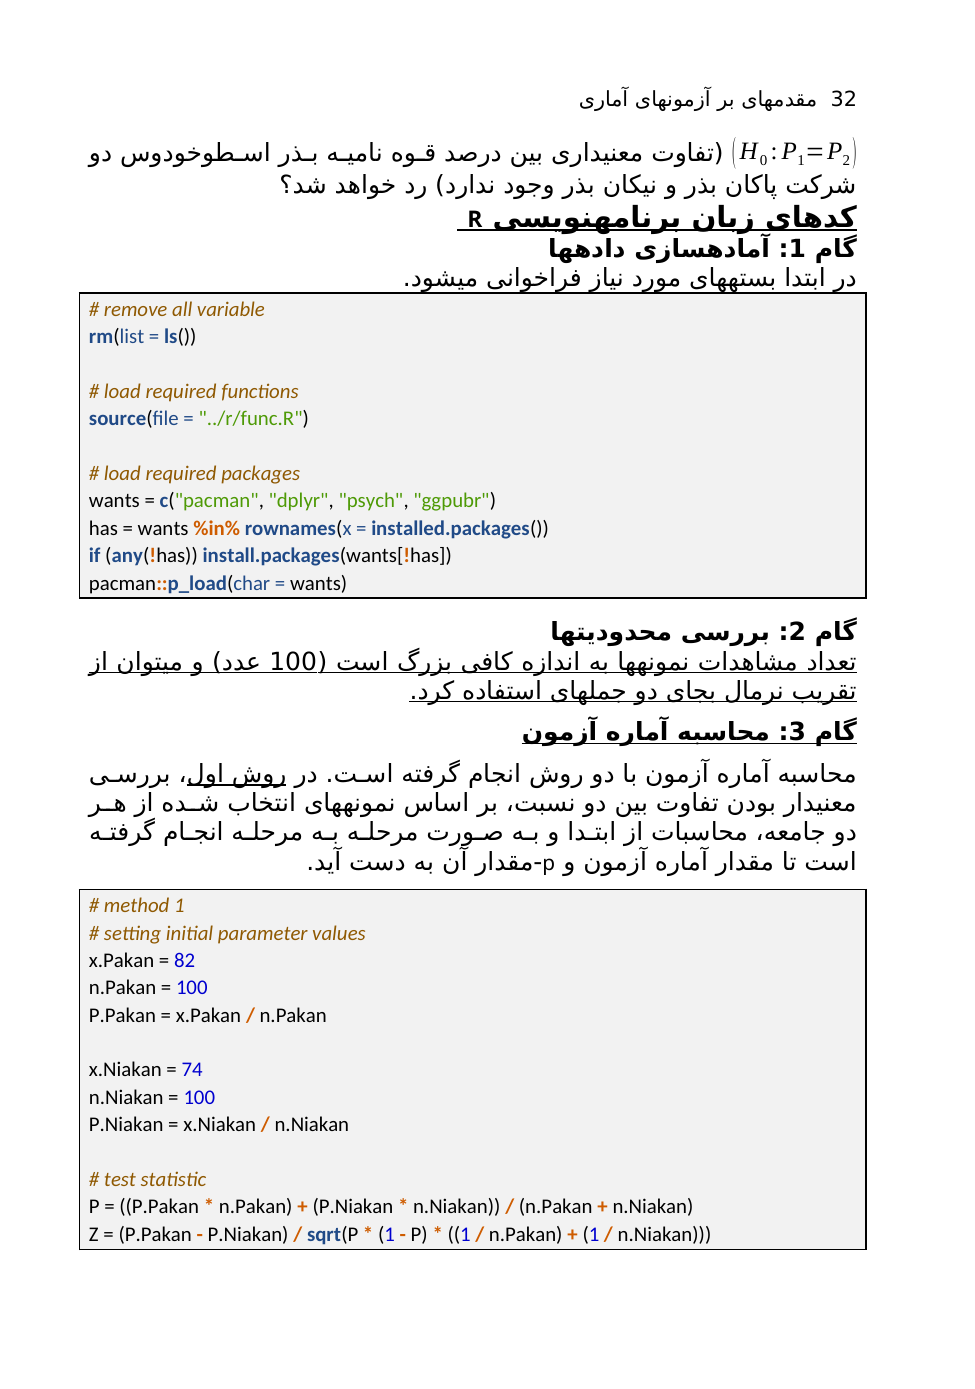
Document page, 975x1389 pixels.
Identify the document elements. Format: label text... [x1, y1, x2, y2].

text # remove all variable rm(list = ls()) # load required functions source(file = "../r/func.R") # load required packages wants = c("pacman", "dplyr", "psych", "ggpubr") has = wants %in% rownames(x = installed.packages()) if (any(!has)) install.packages(wants[!has]) pacman::p_load(char = wants) [80, 294, 865, 597]
text تعداد مشاهدات نمونه‏ها به اندازه کافی بزرگ است (100 عدد) و می‏توان از تقریب نرمال بجای دو جمله‏ای استفاده کرد. [89, 647, 857, 672]
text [80, 890, 865, 1249]
text گام 1: آماده‏سازی داده‏ها [89, 234, 857, 263]
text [89, 136, 857, 200]
text محاسبه آماره آزمون با دو روش انجام گرفته است. در روش اول، بررسی معنی‏دار بودن تفاوت بین دو نسبت، بر اساس نمونه‏های انتخاب شده از هر دو جامعه، محاسبات از ابتدا و به صورت مرحله به مرحله انجام گرفته است تا مقدار آماره آزمون و p-مقدار آن به دست آید. [89, 759, 857, 876]
text کدهای زبان برنامه‏نویسی R [89, 200, 857, 234]
text گام 3: محاسبه آماره آزمون [89, 718, 857, 747]
text تعداد مشاهدات نمونه‏ها به اندازه کافی بزرگ است (100 عدد) و می‏توان از تقریب نرمال بجای دو جمله‏ای استفاده کرد. [89, 673, 857, 705]
text در ابتدا بسته‏‏های مورد نیاز فراخوانی می‏شود. [89, 263, 857, 292]
text گام 2: بررسی محدودیت‏ها [89, 618, 857, 647]
